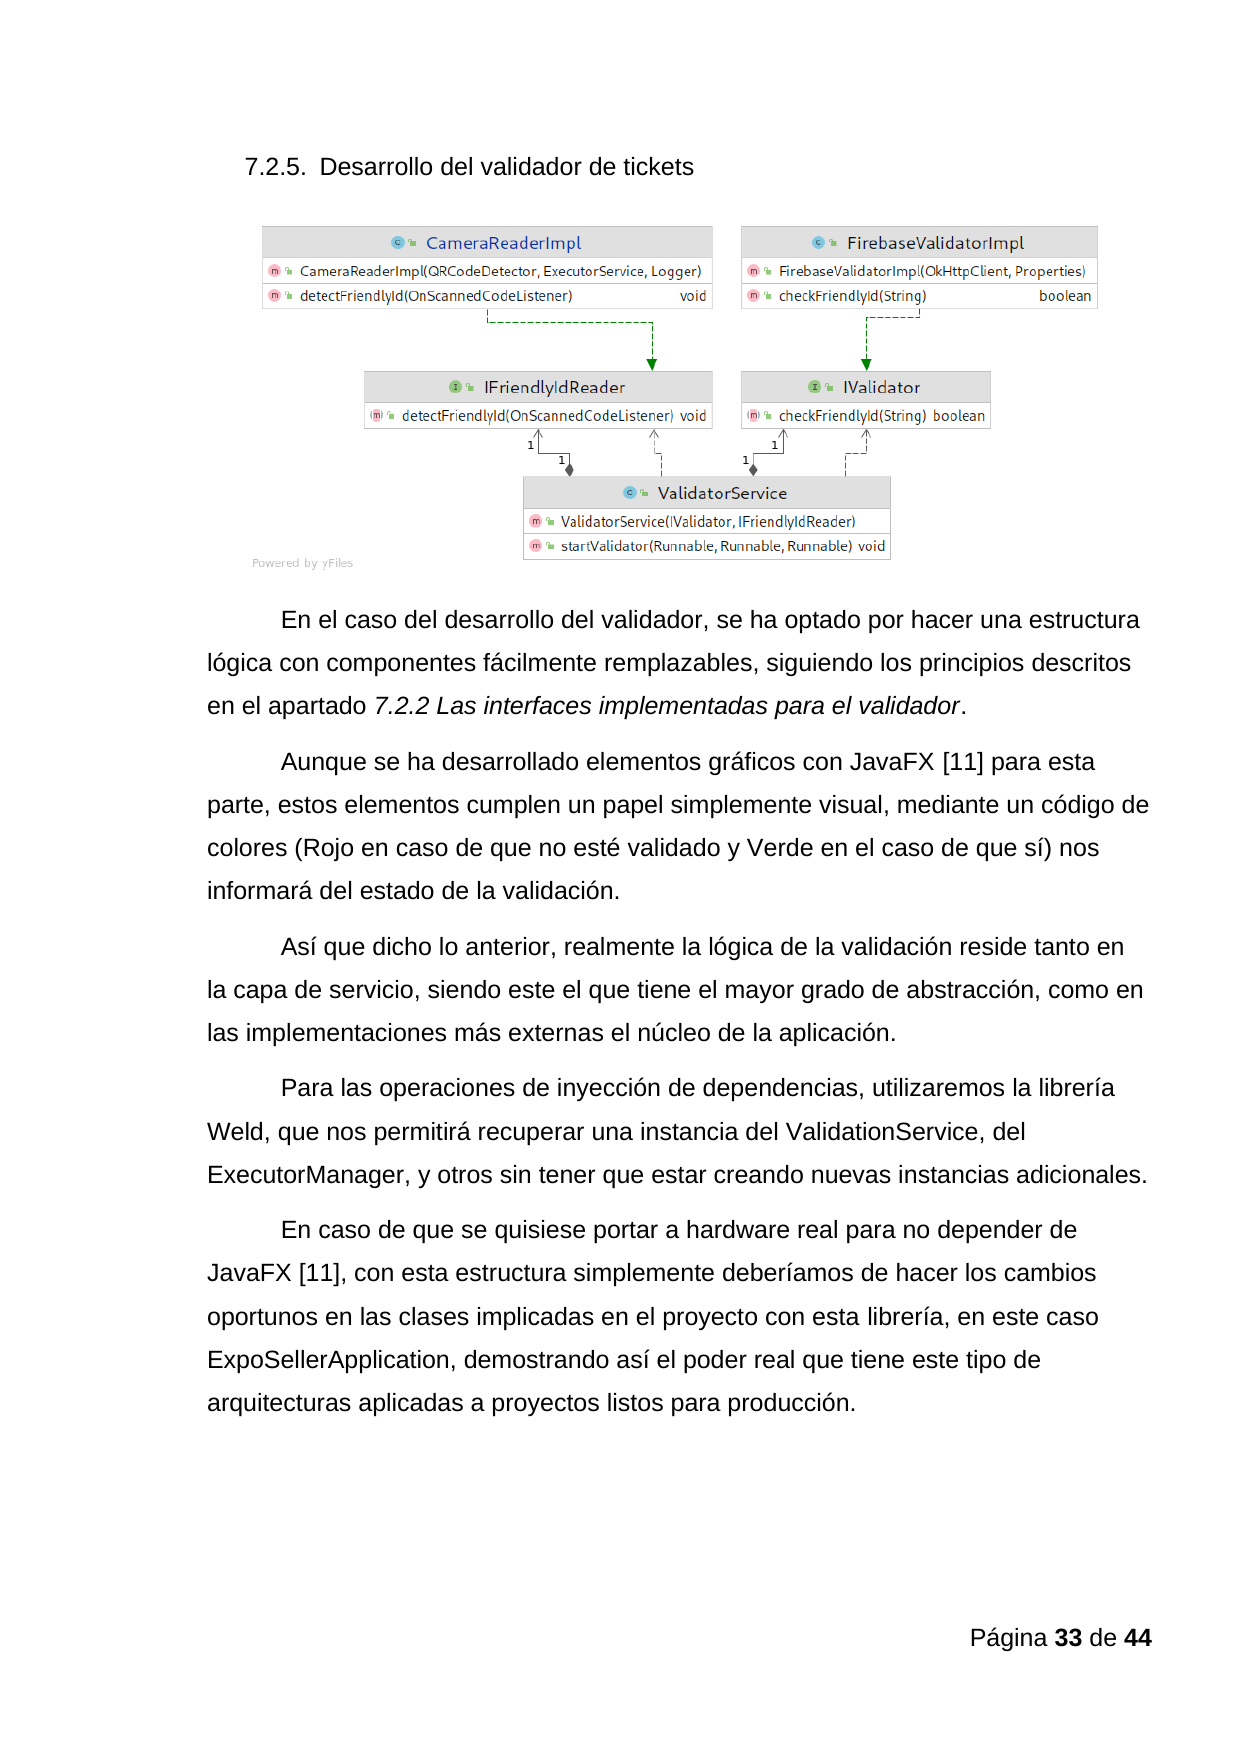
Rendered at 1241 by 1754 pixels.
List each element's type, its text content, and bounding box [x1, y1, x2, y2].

text Así que dicho lo anterior, realmente la lógica de la validación reside tanto en la capa de servicio, siendo este el que tiene el mayor grado de abstracción, como en las implementaciones más externas el núcleo de la aplicación. [207, 931, 1152, 1046]
text Aunque se ha desarrollado elementos gráficos con JavaFX para esta parte, estos elementos cumplen un papel simplemente visual, mediante un código de colores (Rojo en caso de que no esté validado y Verde en el caso de que sí) nos informará del estado de la validación. [207, 746, 1152, 904]
text Para las operaciones de inyección de dependencias, utilizaremos la librería Weld, que nos permitirá recuperar una instancia del ValidationService, del ExecutorManager, y otros sin tener que estar creando nuevas instancias adicionales. [207, 1073, 1152, 1188]
text En caso de que se quisiese portar a hardware real para no depender de JavaFX , con esta estructura simplemente deberíamos de hacer los cambios oportunos en las clases implicadas en el proyecto con esta librería, en este caso ExpoSellerApplication, demostrando así el poder real que tiene este tipo de arquitecturas aplicadas a proyectos listos para producción. [207, 1215, 1152, 1416]
text En el caso del desarrollo del validador, se ha optado por hacer una estructura lógica con componentes fácilmente remplazables, siguiendo los principios descritos en el apartado 7.2.2 Las interfaces implementadas para el validador. [207, 604, 1152, 719]
picture [242, 207, 1117, 578]
subtitle Desarrollo del validador de tickets [244, 152, 1152, 181]
